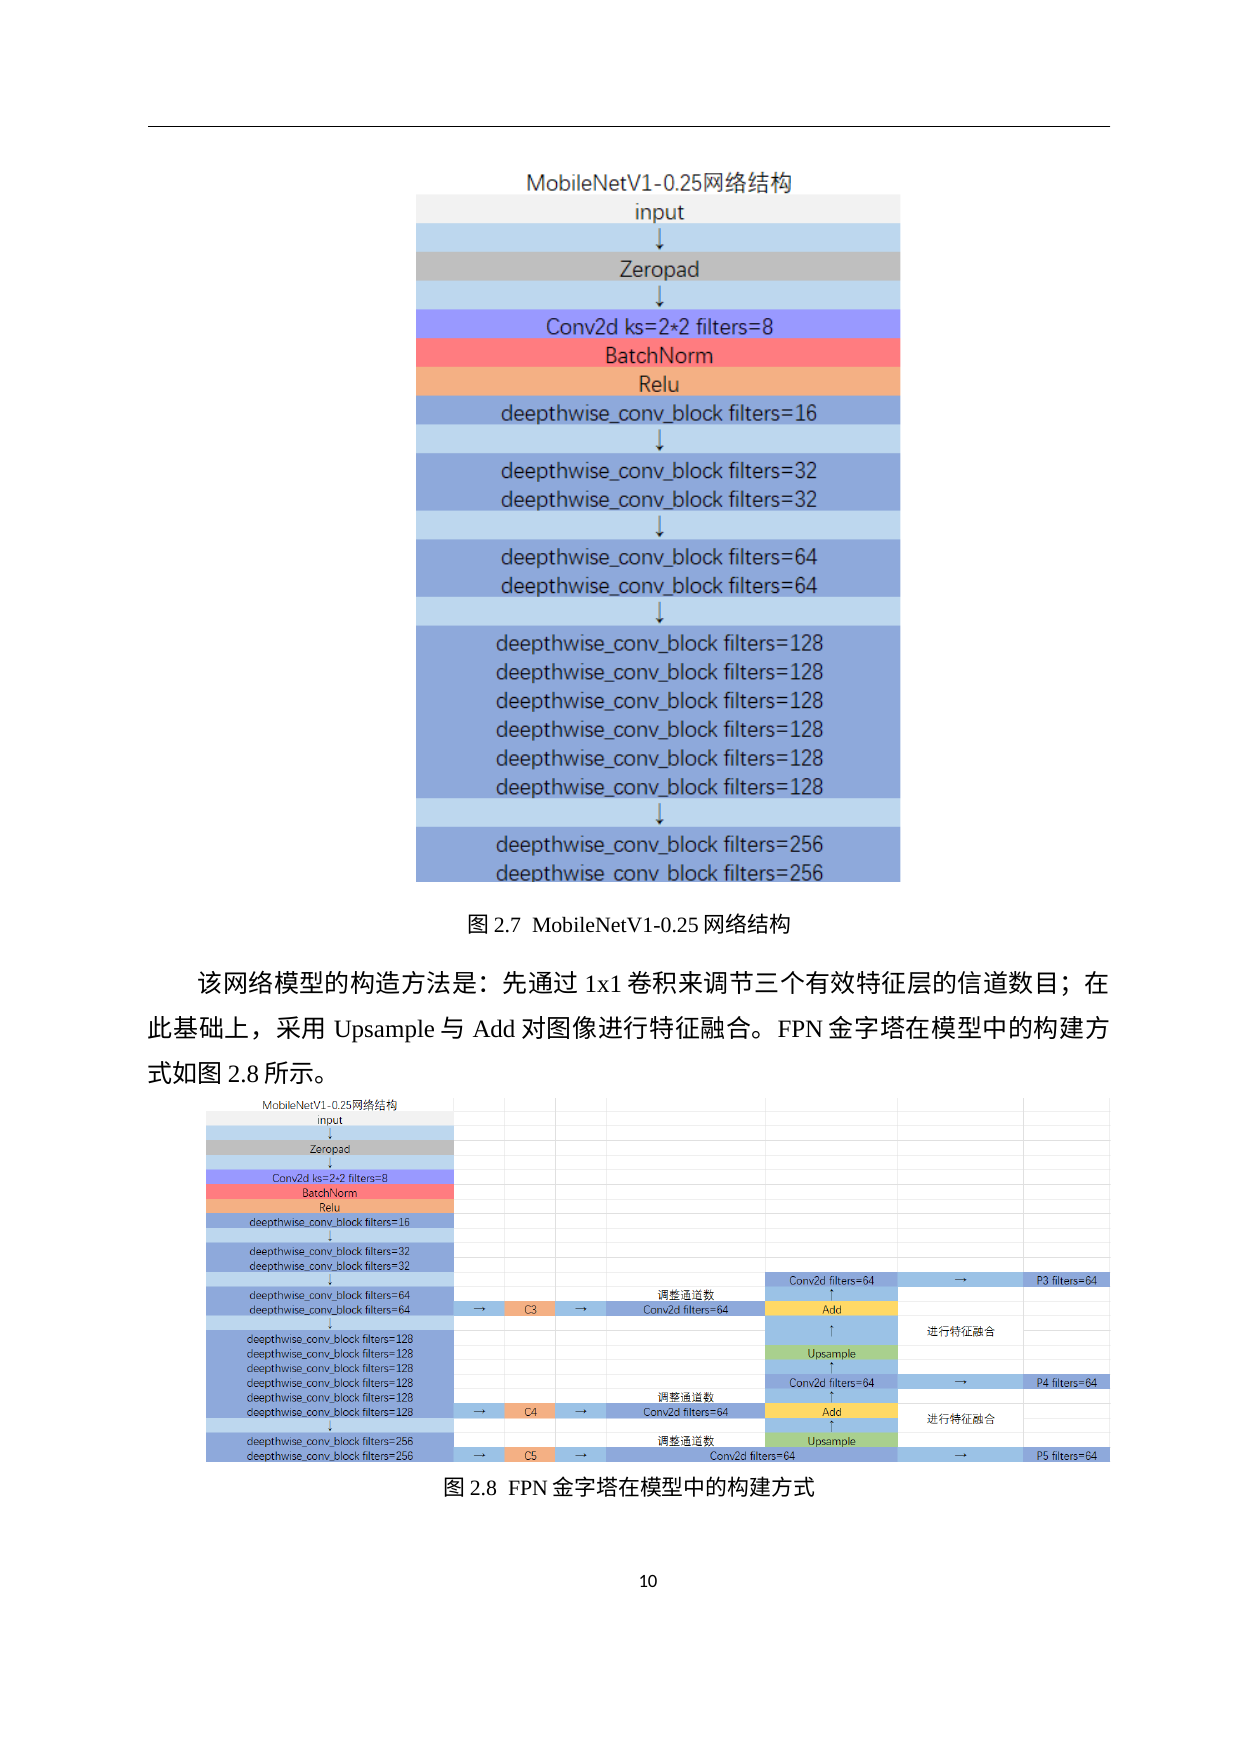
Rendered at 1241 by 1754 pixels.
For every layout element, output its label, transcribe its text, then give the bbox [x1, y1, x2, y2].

picture [206, 1098, 1111, 1462]
text 图2.7 MobileNetV1-0.25网络结构 [148, 907, 1110, 939]
picture [416, 167, 901, 882]
text 图2.8 FPN金字塔在模型中的构建方式 [148, 1470, 1110, 1502]
text 该网络模型的构造方法是：先通过1x1卷积来调节三个有效特征层的信道数目；在此基础上，采用 Upsample与 Add对图像进行特征融合。FPN金字塔在模型中的构建方式如图2.8所示。 [148, 963, 1110, 1090]
